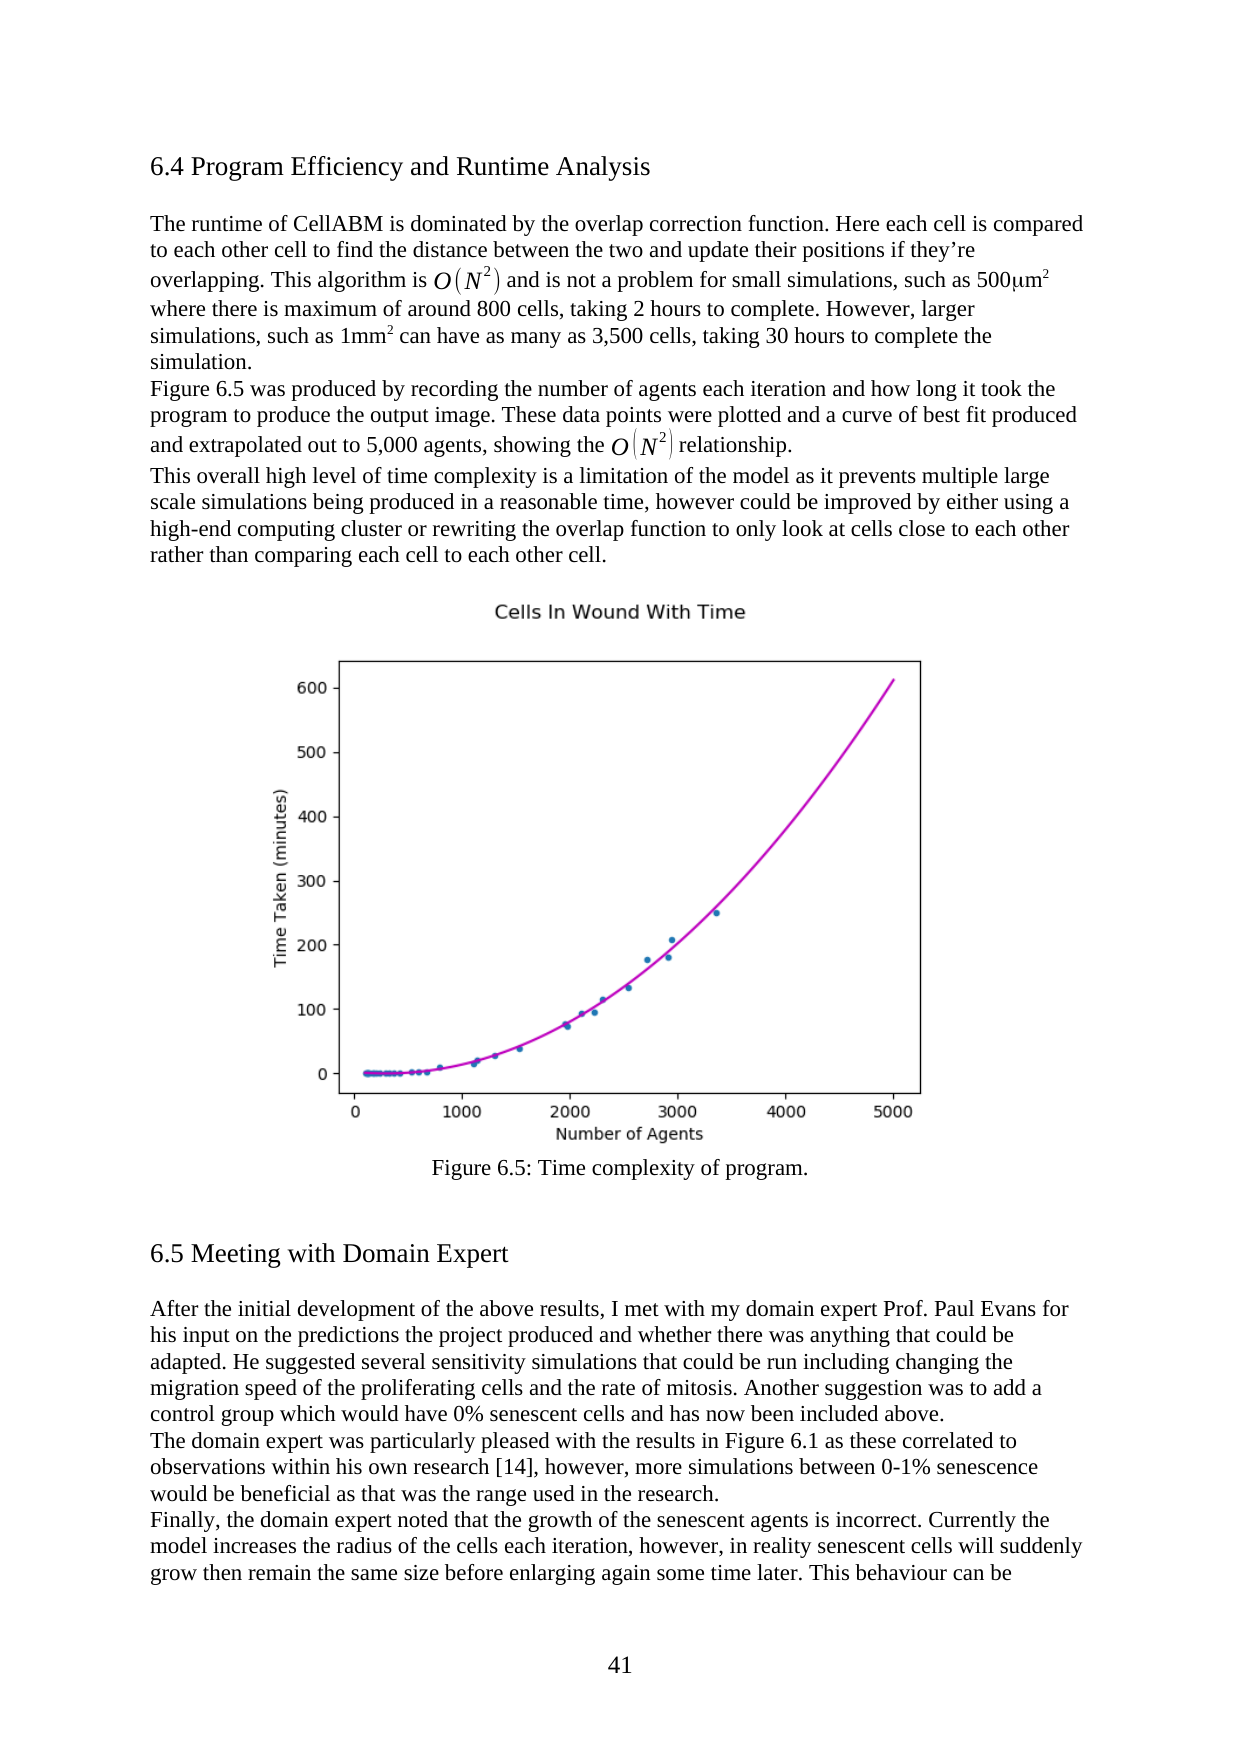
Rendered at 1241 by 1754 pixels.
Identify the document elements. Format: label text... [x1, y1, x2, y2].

text Figure 6.5 was produced by recording the number of agents each iteration and how long it took the program to produce the output image. These data points were plotted and a curve of best fit produced and extrapolated out to 5,000 agents, showing the relationship. [150, 374, 1090, 462]
text The runtime of CellABM is dominated by the overlap correction function. Here each cell is compared to each other cell to find the distance between the two and update their positions if they’re overlapping. This algorithm is and is not a problem for small simulations, such as 500m2 where there is maximum of around 800 cells, taking 2 hours to complete. However, larger simulations, such as 1mm2 can have as many as 3,500 cells, taking 30 hours to complete the simulation. [150, 181, 1090, 374]
text This overall high level of time complexity is a limitation of the model as it prevents multiple large scale simulations being produced in a reasonable time, however could be improved by either using a high-end computing cluster or rewriting the overlap function to only look at cells close to each other rather than comparing each cell to each other cell. [150, 462, 1090, 567]
text The domain expert was particularly pleased with the results in Figure 6.1 as these correlated to observations within his own research [14], however, more simulations between 0-1% senescence would be beneficial as that was the range used in the research. [150, 1427, 1090, 1506]
text Figure 6.5: Time complexity of program. [150, 1154, 1090, 1181]
text After the initial development of the above results, I met with my domain expert Prof. Paul Evans for his input on the predictions the project produced and whether there was anything that could be adapted. He suggested several sensitivity simulations that could be run including changing the migration speed of the proliferating cells and the rate of mitosis. Another suggestion was to add a control group which would have 0% senescent cells and has now been included above. [150, 1295, 1090, 1427]
picture [245, 593, 995, 1155]
subtitle 6.5 Meeting with Domain Expert [150, 1238, 1090, 1269]
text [150, 1506, 1090, 1585]
subtitle 6.4 Program Efficiency and Runtime Analysis [150, 150, 1090, 181]
